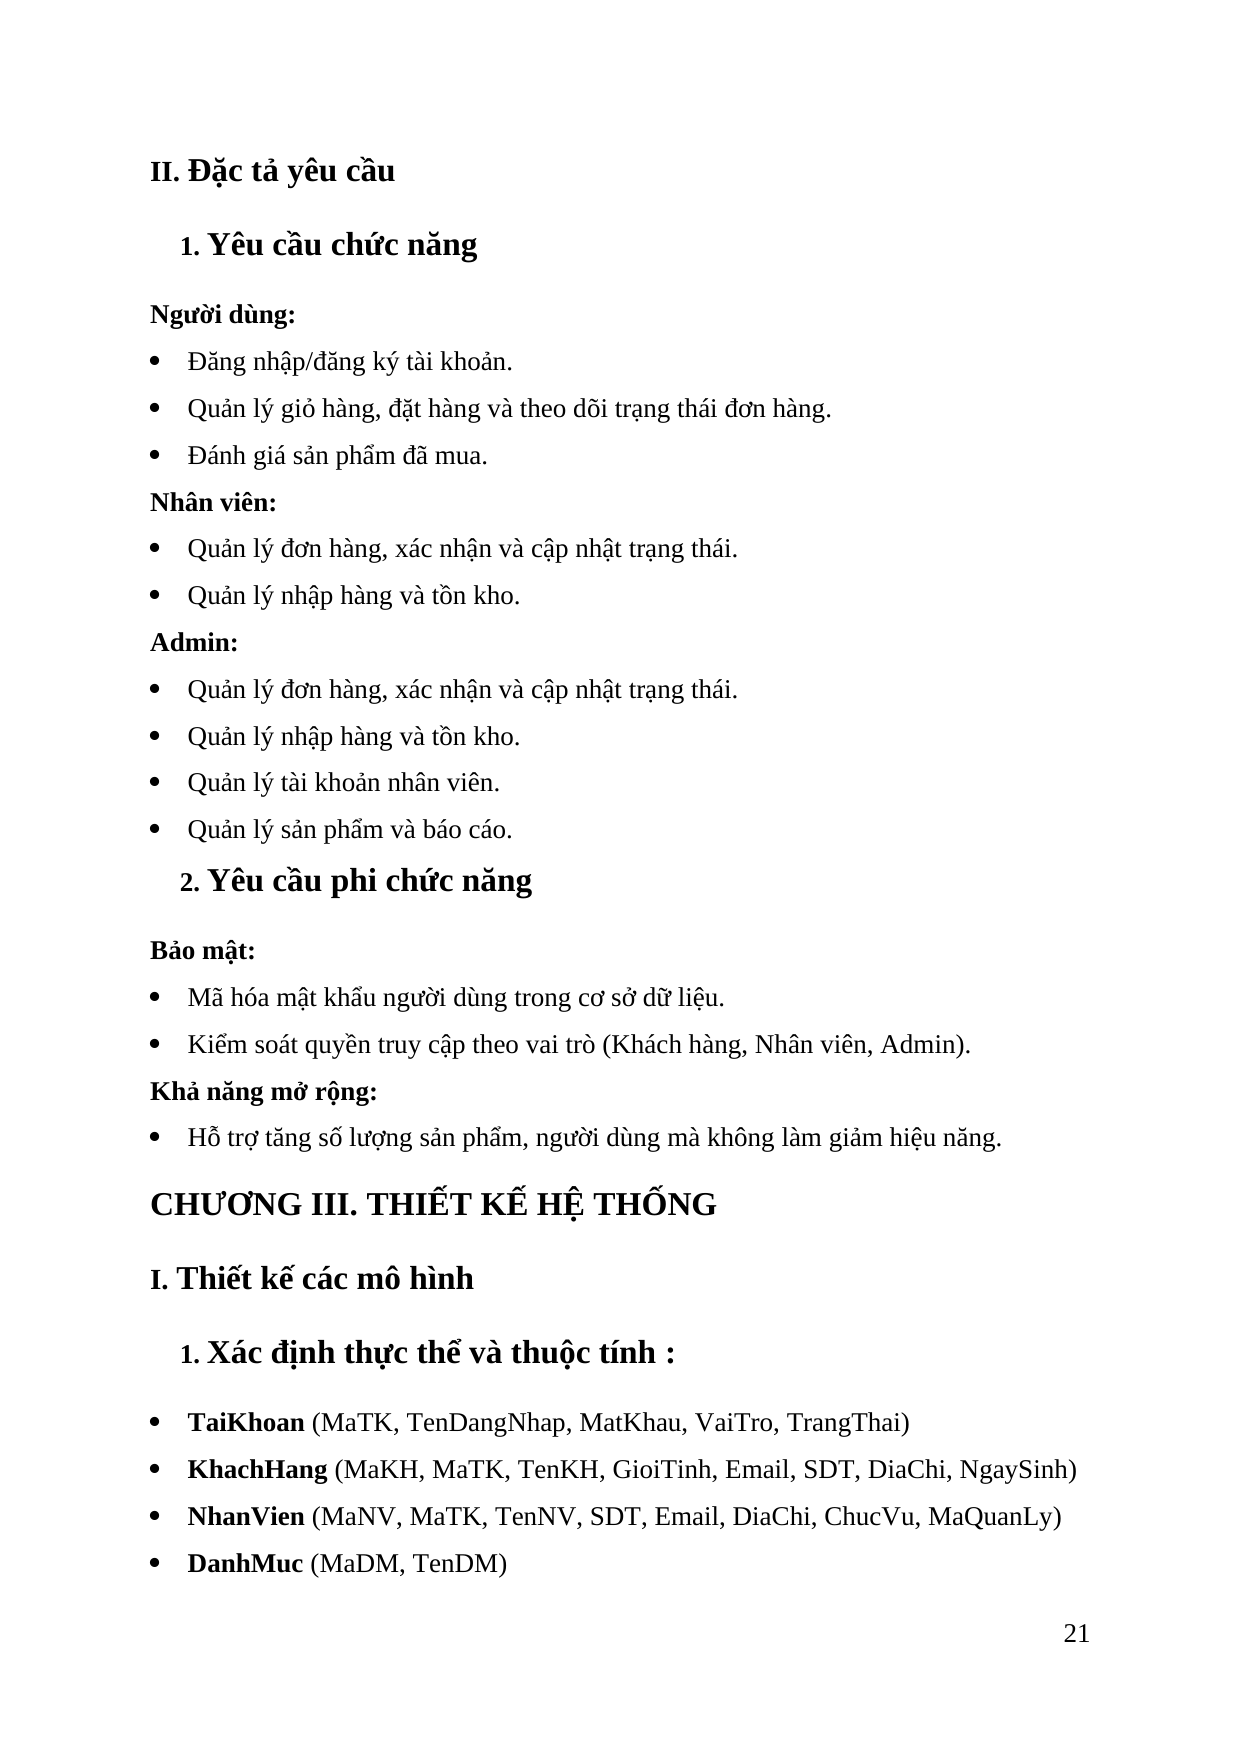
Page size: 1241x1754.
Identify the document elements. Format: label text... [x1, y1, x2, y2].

list NhanVien (MaNV, MaTK, TenNV, SDT, Email, DiaChi, ChucVu, MaQuanLy) [150, 1500, 1090, 1531]
list Quản lý sản phẩm và báo cáo. [150, 813, 1090, 844]
list Quản lý nhập hàng và tồn kho. [150, 579, 1090, 610]
list Đặc tả yêu cầu [150, 150, 1090, 188]
list Đánh giá sản phẩm đã mua. [150, 439, 1090, 470]
text Khả năng mở rộng: [150, 1075, 1090, 1106]
text Người dùng: [150, 298, 1090, 329]
list TaiKhoan (MaTK, TenDangNhap, MatKhau, VaiTro, TrangThai) [150, 1406, 1090, 1438]
list Kiểm soát quyền truy cập theo vai trò (Khách hàng, Nhân viên, Admin). [150, 1028, 1090, 1059]
list Hỗ trợ tăng số lượng sản phẩm, người dùng mà không làm giảm hiệu năng. [150, 1121, 1090, 1153]
text THIẾT KẾ HỆ THỐNG [150, 1184, 1090, 1222]
text Admin: [150, 626, 1090, 657]
list Quản lý đơn hàng, xác nhận và cập nhật trạng thái. [150, 532, 1090, 563]
list Quản lý tài khoản nhân viên. [150, 766, 1090, 798]
list Quản lý nhập hàng và tồn kho. [150, 719, 1090, 751]
list Mã hóa mật khẩu người dùng trong cơ sở dữ liệu. [150, 981, 1090, 1012]
list Yêu cầu chức năng [150, 224, 1090, 262]
list Yêu cầu phi chức năng [150, 860, 1090, 898]
list Thiết kế các mô hình [150, 1258, 1090, 1296]
list Đăng nhập/đăng ký tài khoản. [150, 345, 1090, 376]
list Quản lý đơn hàng, xác nhận và cập nhật trạng thái. [150, 673, 1090, 704]
list Xác định thực thể và thuộc tính : [150, 1332, 1090, 1371]
text Nhân viên: [150, 486, 1090, 517]
text Bảo mật: [150, 934, 1090, 966]
list Quản lý giỏ hàng, đặt hàng và theo dõi trạng thái đơn hàng. [150, 392, 1090, 423]
list DanhMuc (MaDM, TenDM) [150, 1547, 1090, 1578]
list KhachHang (MaKH, MaTK, TenKH, GioiTinh, Email, SDT, DiaChi, NgaySinh) [150, 1453, 1090, 1484]
